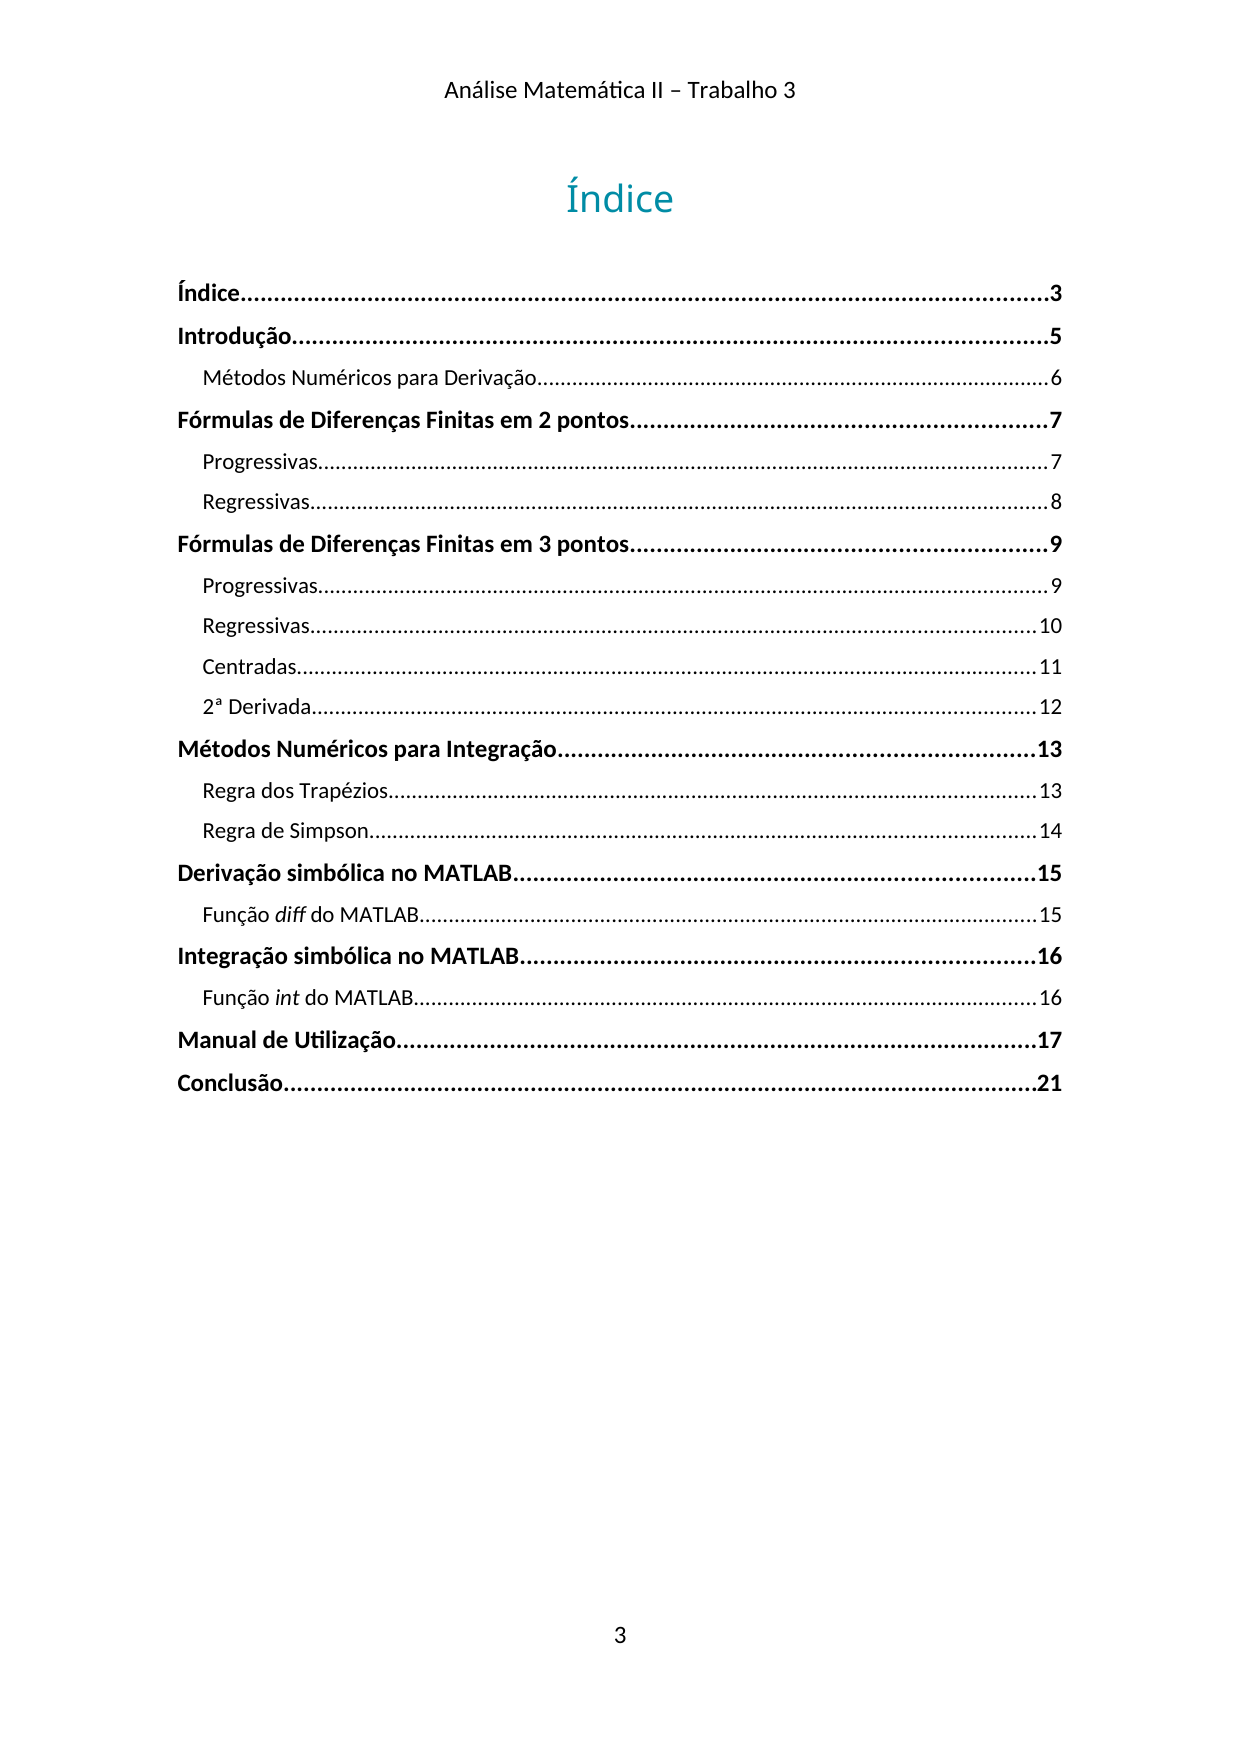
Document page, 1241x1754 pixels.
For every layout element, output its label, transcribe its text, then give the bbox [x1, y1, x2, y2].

subtitle Índice [177, 173, 1063, 224]
